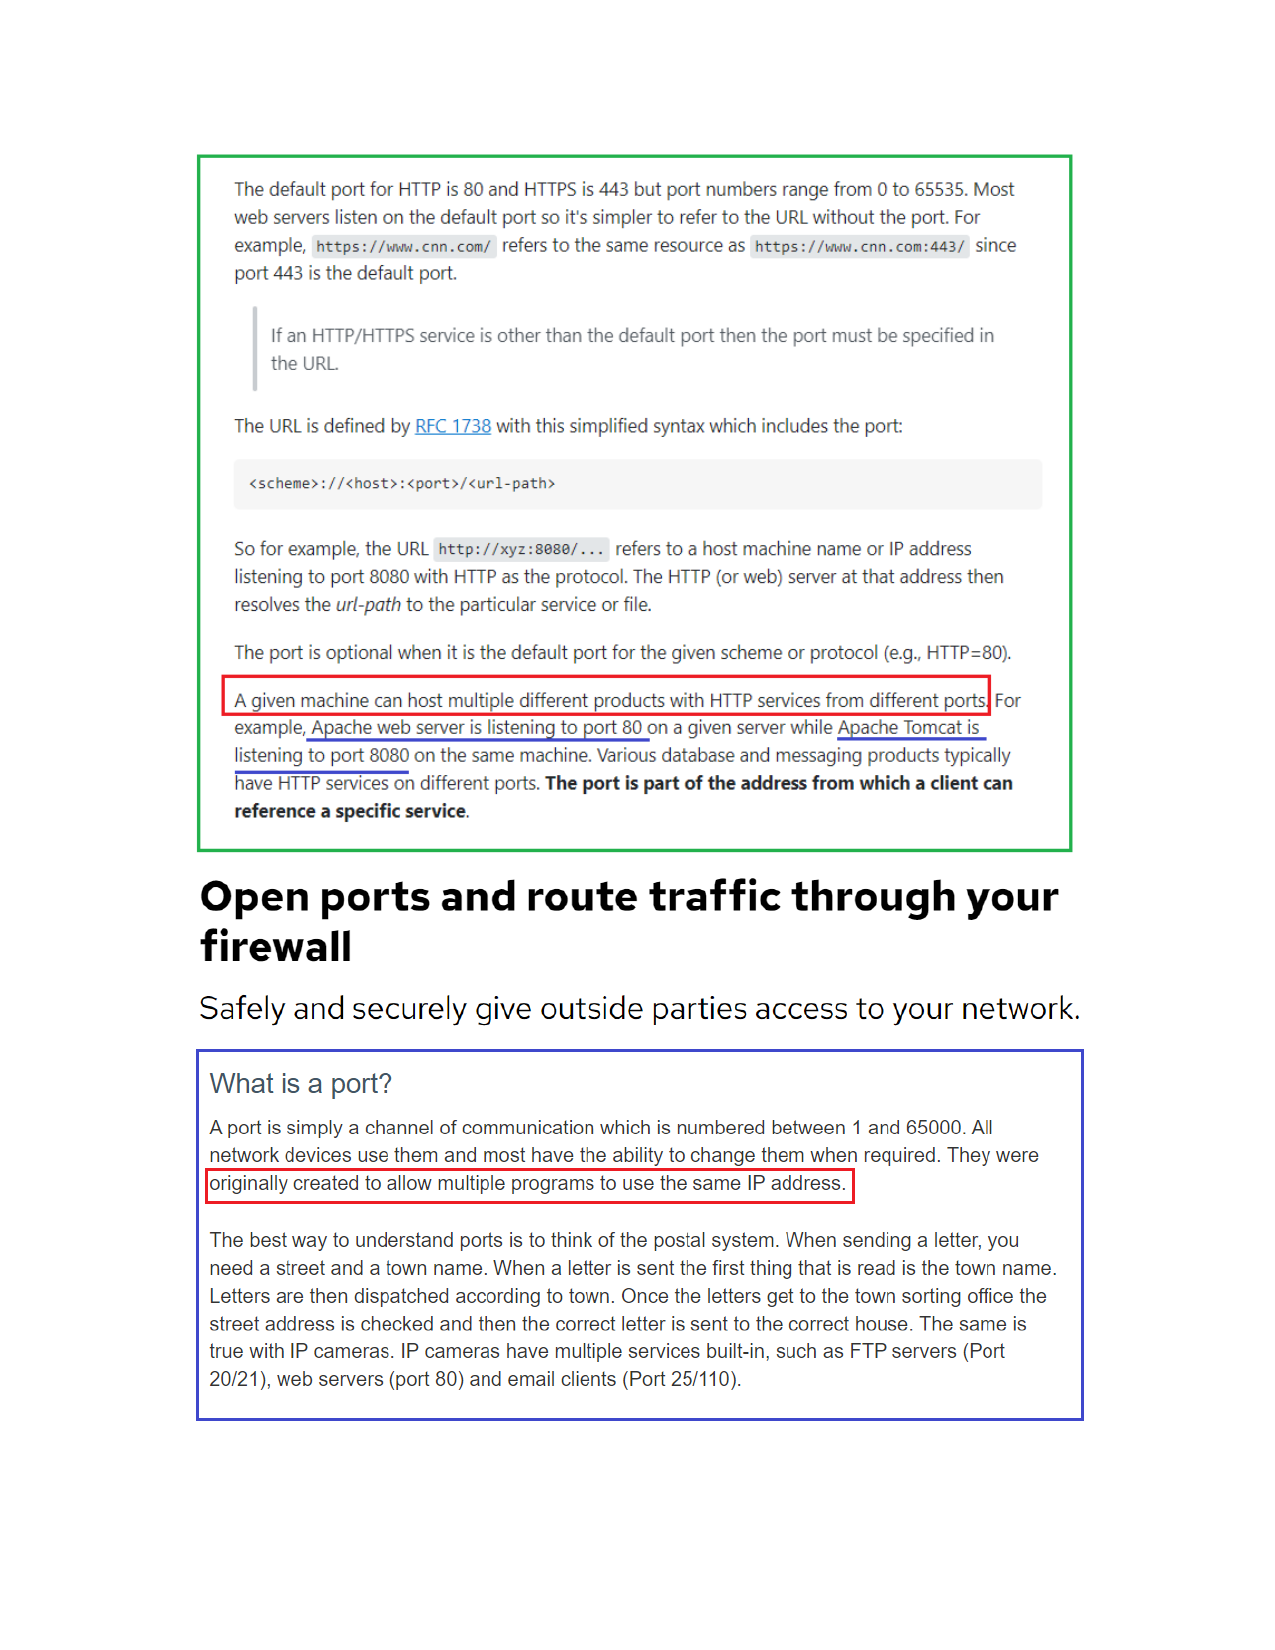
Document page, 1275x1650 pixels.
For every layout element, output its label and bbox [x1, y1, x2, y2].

picture [187, 150, 1088, 1429]
